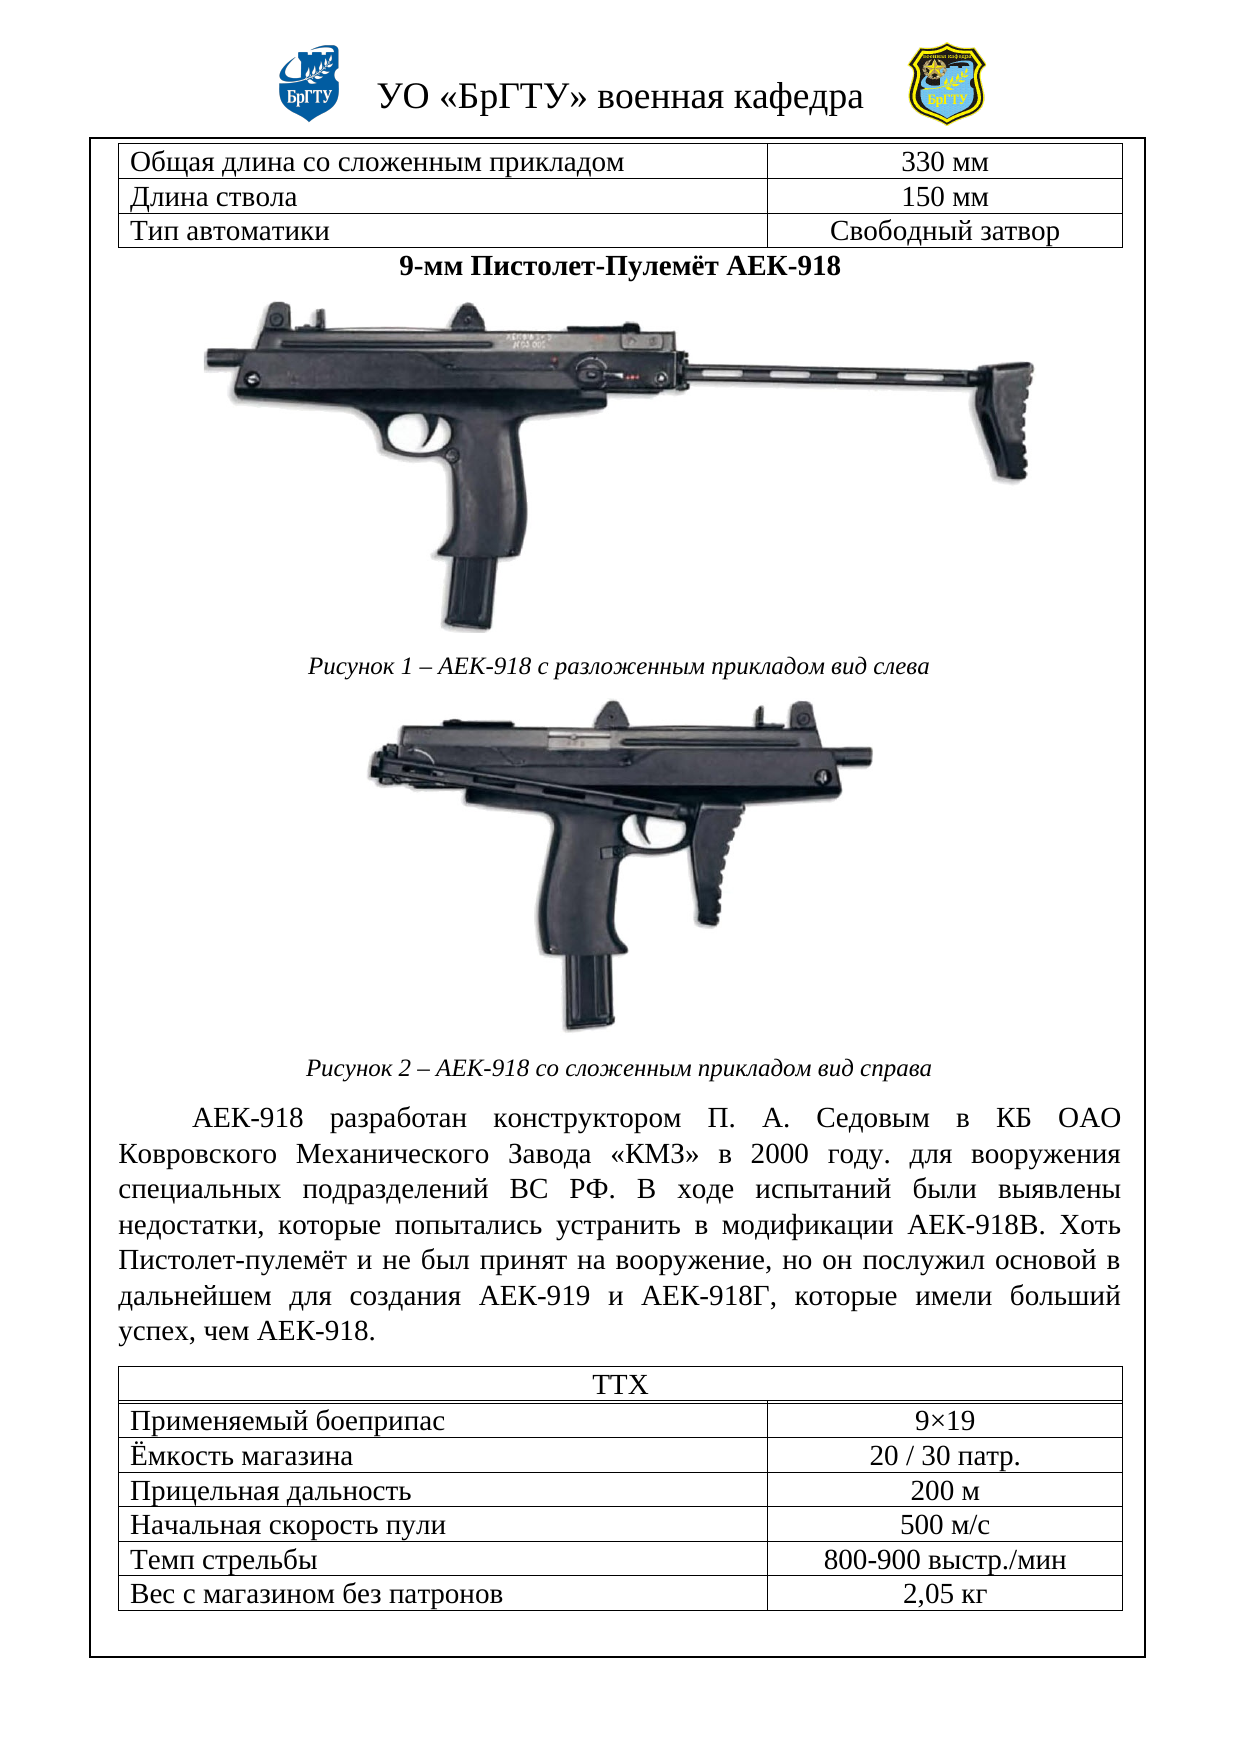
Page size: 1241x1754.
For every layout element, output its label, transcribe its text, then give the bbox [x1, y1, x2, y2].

table_cell Вес с магазином без патронов [119, 1576, 767, 1610]
table_cell Общая длина со сложенным прикладом [119, 144, 767, 178]
picture [907, 42, 987, 126]
table_cell 2,05 кг [768, 1576, 1122, 1610]
table_cell Ёмкость магазина [119, 1438, 767, 1472]
table_cell Длина ствола [119, 179, 767, 212]
table_cell Свободный затвор [768, 214, 1122, 247]
table_cell 20 / 30 патр. [768, 1438, 1122, 1472]
table_cell 800-900 выстр./мин [768, 1542, 1122, 1575]
picture [270, 44, 348, 123]
table_cell 330 мм [768, 144, 1122, 178]
table_cell 9×19 [768, 1404, 1122, 1437]
text Рисунок 2 – АЕК-918 со сложенным прикладом вид справа [118, 1053, 1122, 1082]
table_cell 200 м [768, 1473, 1122, 1506]
text Рисунок 1 – АЕК-918 с разложенным прикладом вид слева [118, 651, 1122, 680]
picture [203, 300, 1037, 633]
table_cell 500 м/с [768, 1507, 1122, 1541]
table_cell Применяемый боеприпас [119, 1404, 767, 1437]
table_cell Темп стрельбы [119, 1542, 767, 1575]
picture [366, 698, 874, 1036]
table_cell Начальная скорость пули [119, 1507, 767, 1541]
table_cell 150 мм [768, 179, 1122, 212]
text АЕК-918 разработан конструктором П. А. Седовым в КБ ОАО Ковровского Механического Завода «КМЗ» в 2000 году. для вооружения специальных подразделений ВС РФ. В ходе испытаний были выявлены недостатки, которые попытались устранить в модификации АЕК-918В. Хоть Пистолет-пулемёт и не был принят на вооружение, но он послужил основой в дальнейшем для создания АЕК-919 и АЕК-918Г, которые имели больший успех, чем АЕК-918. [118, 1100, 1122, 1347]
table_header ТТХ [119, 1367, 1122, 1400]
text 9-мм Пистолет-Пулемёт АЕК-918 [118, 248, 1122, 282]
table_cell Прицельная дальность [119, 1473, 767, 1506]
table_cell Тип автоматики [119, 214, 767, 247]
